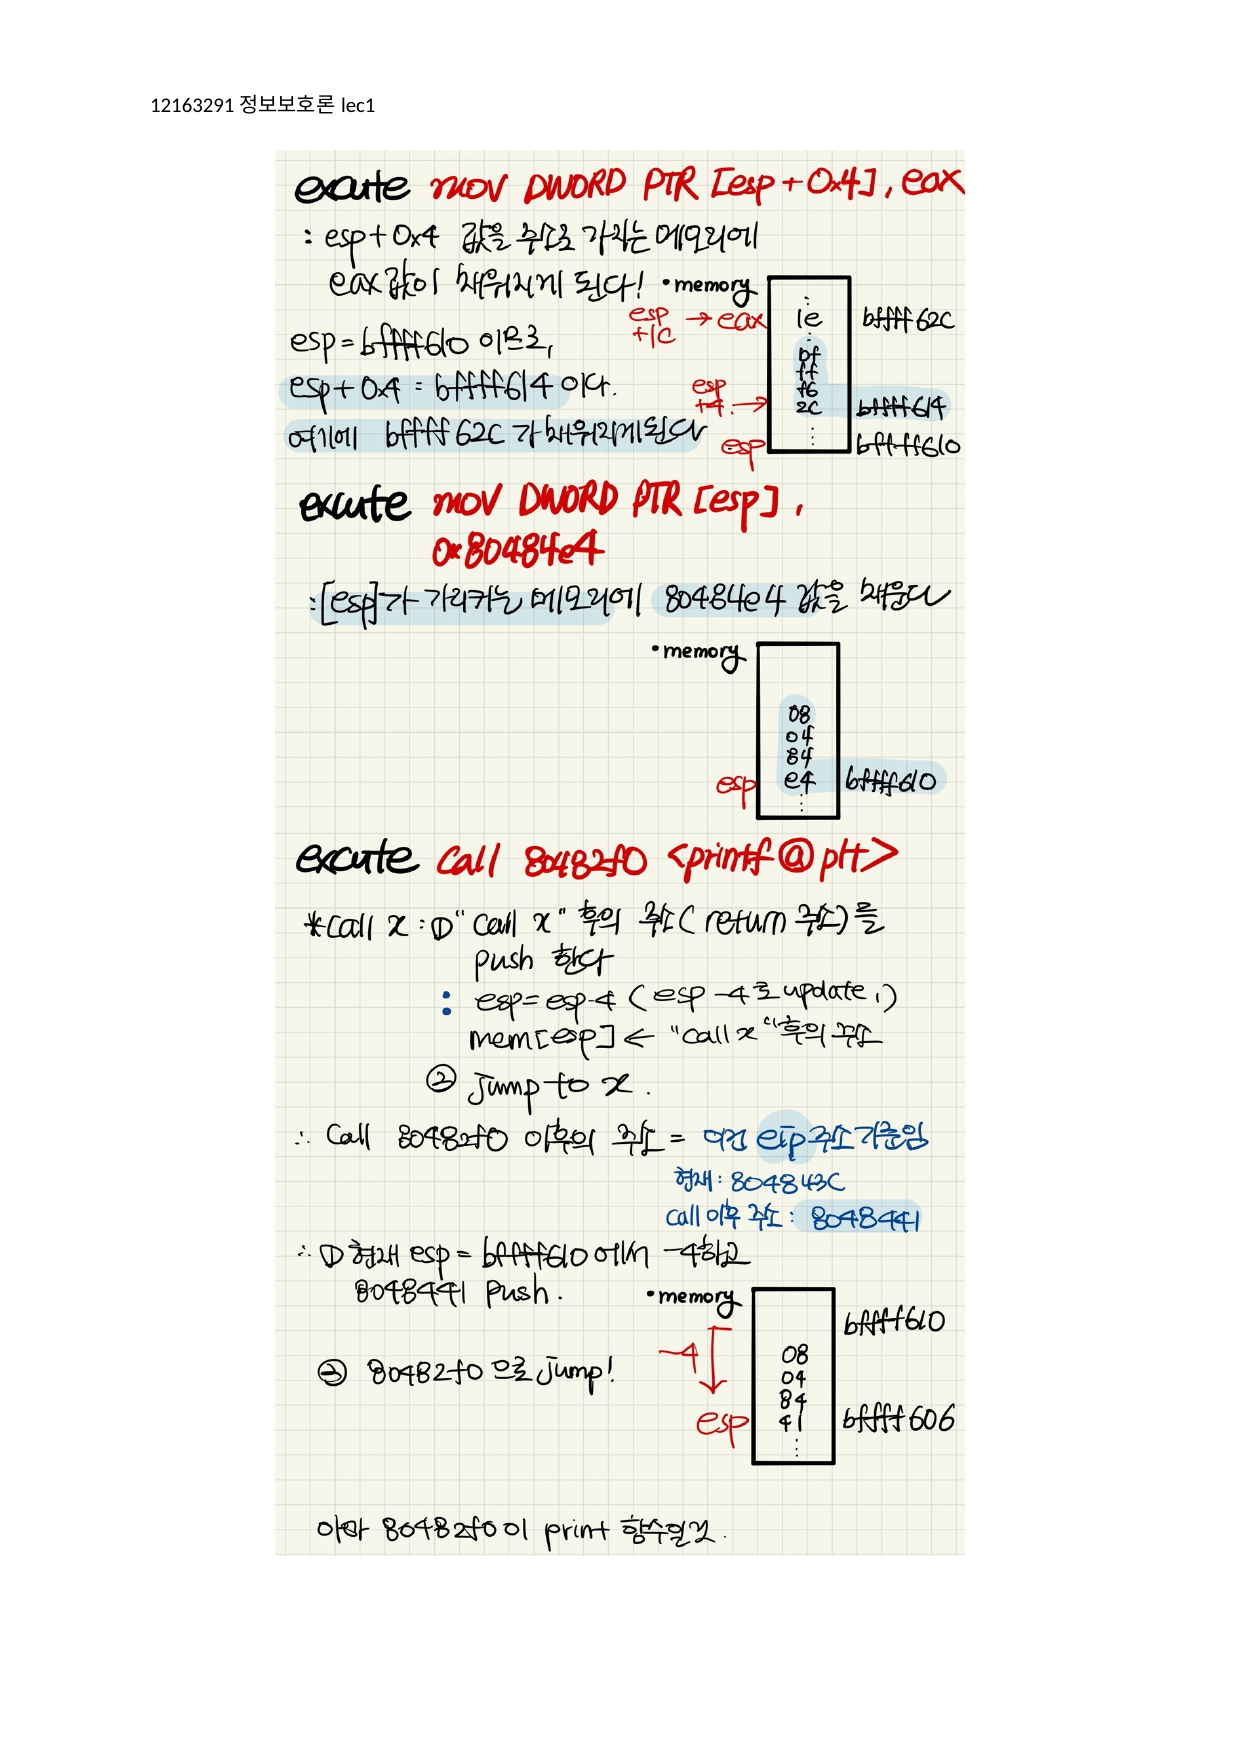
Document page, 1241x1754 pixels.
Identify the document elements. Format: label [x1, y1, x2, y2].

picture [275, 150, 966, 1556]
